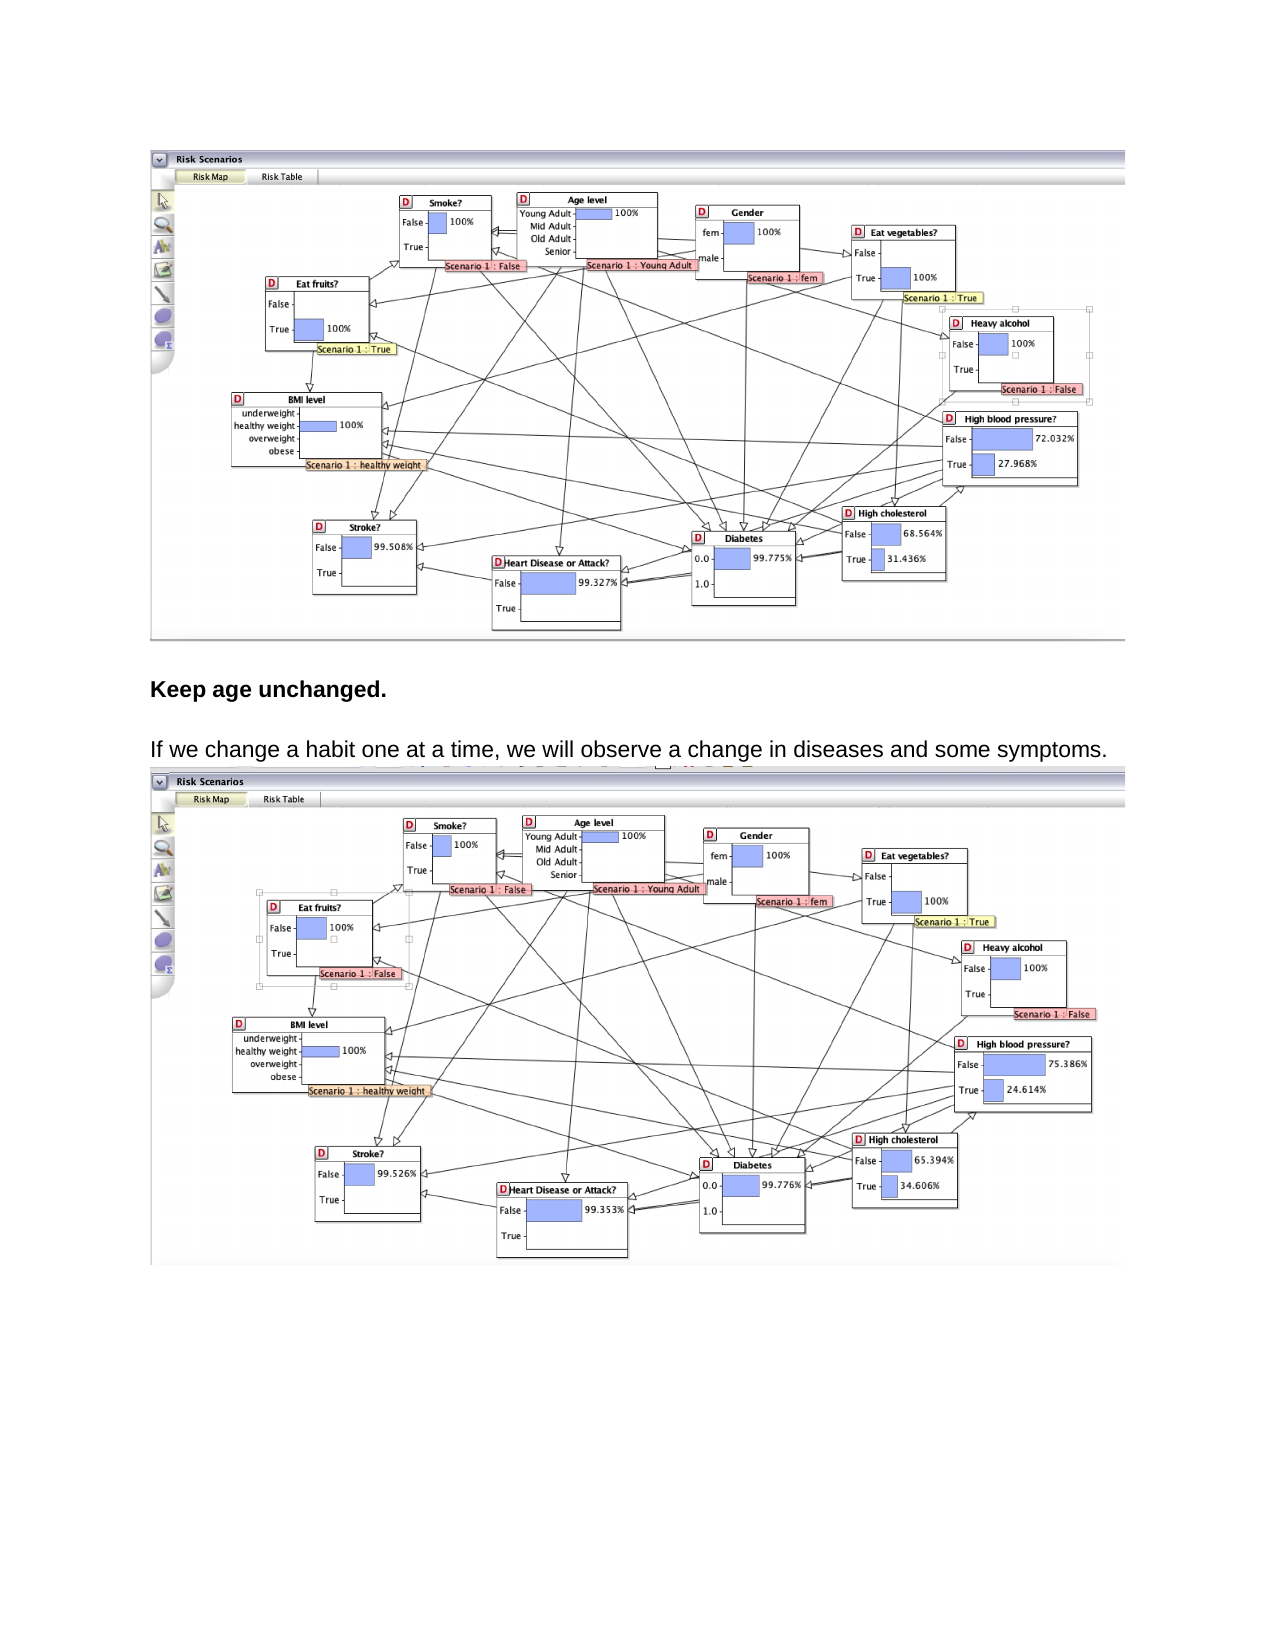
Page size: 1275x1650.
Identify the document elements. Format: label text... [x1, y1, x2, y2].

picture [150, 150, 1125, 642]
text Keep age unchanged. [150, 676, 1125, 702]
picture [150, 766, 1125, 1265]
text If we change a habit one at a time, we will observe a change in diseases and some symptoms. [150, 736, 1125, 762]
